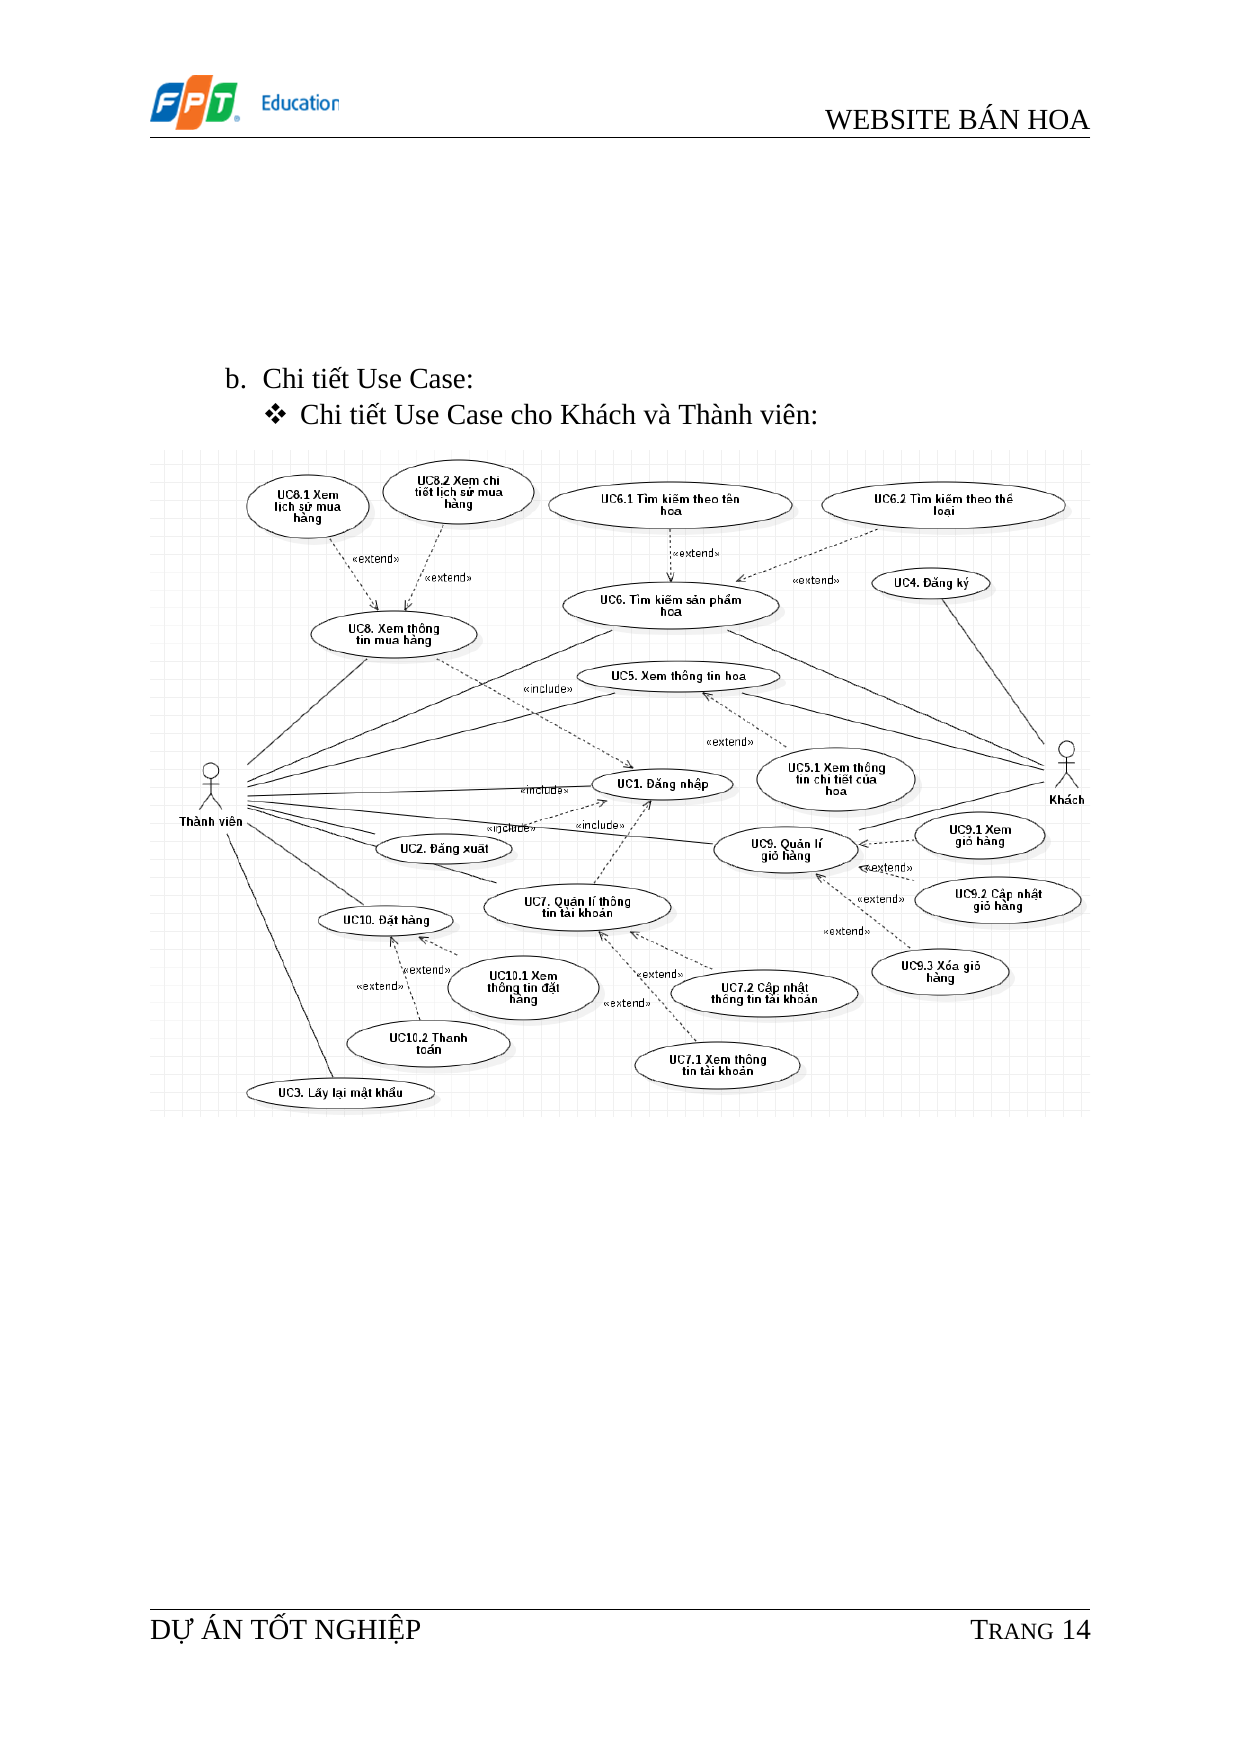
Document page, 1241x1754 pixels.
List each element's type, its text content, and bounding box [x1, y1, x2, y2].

picture [150, 450, 1091, 1117]
list Chi tiết Use Case: [225, 361, 1090, 395]
picture [150, 75, 339, 130]
list Chi tiết Use Case cho Khách và Thành viên: [262, 397, 1090, 431]
